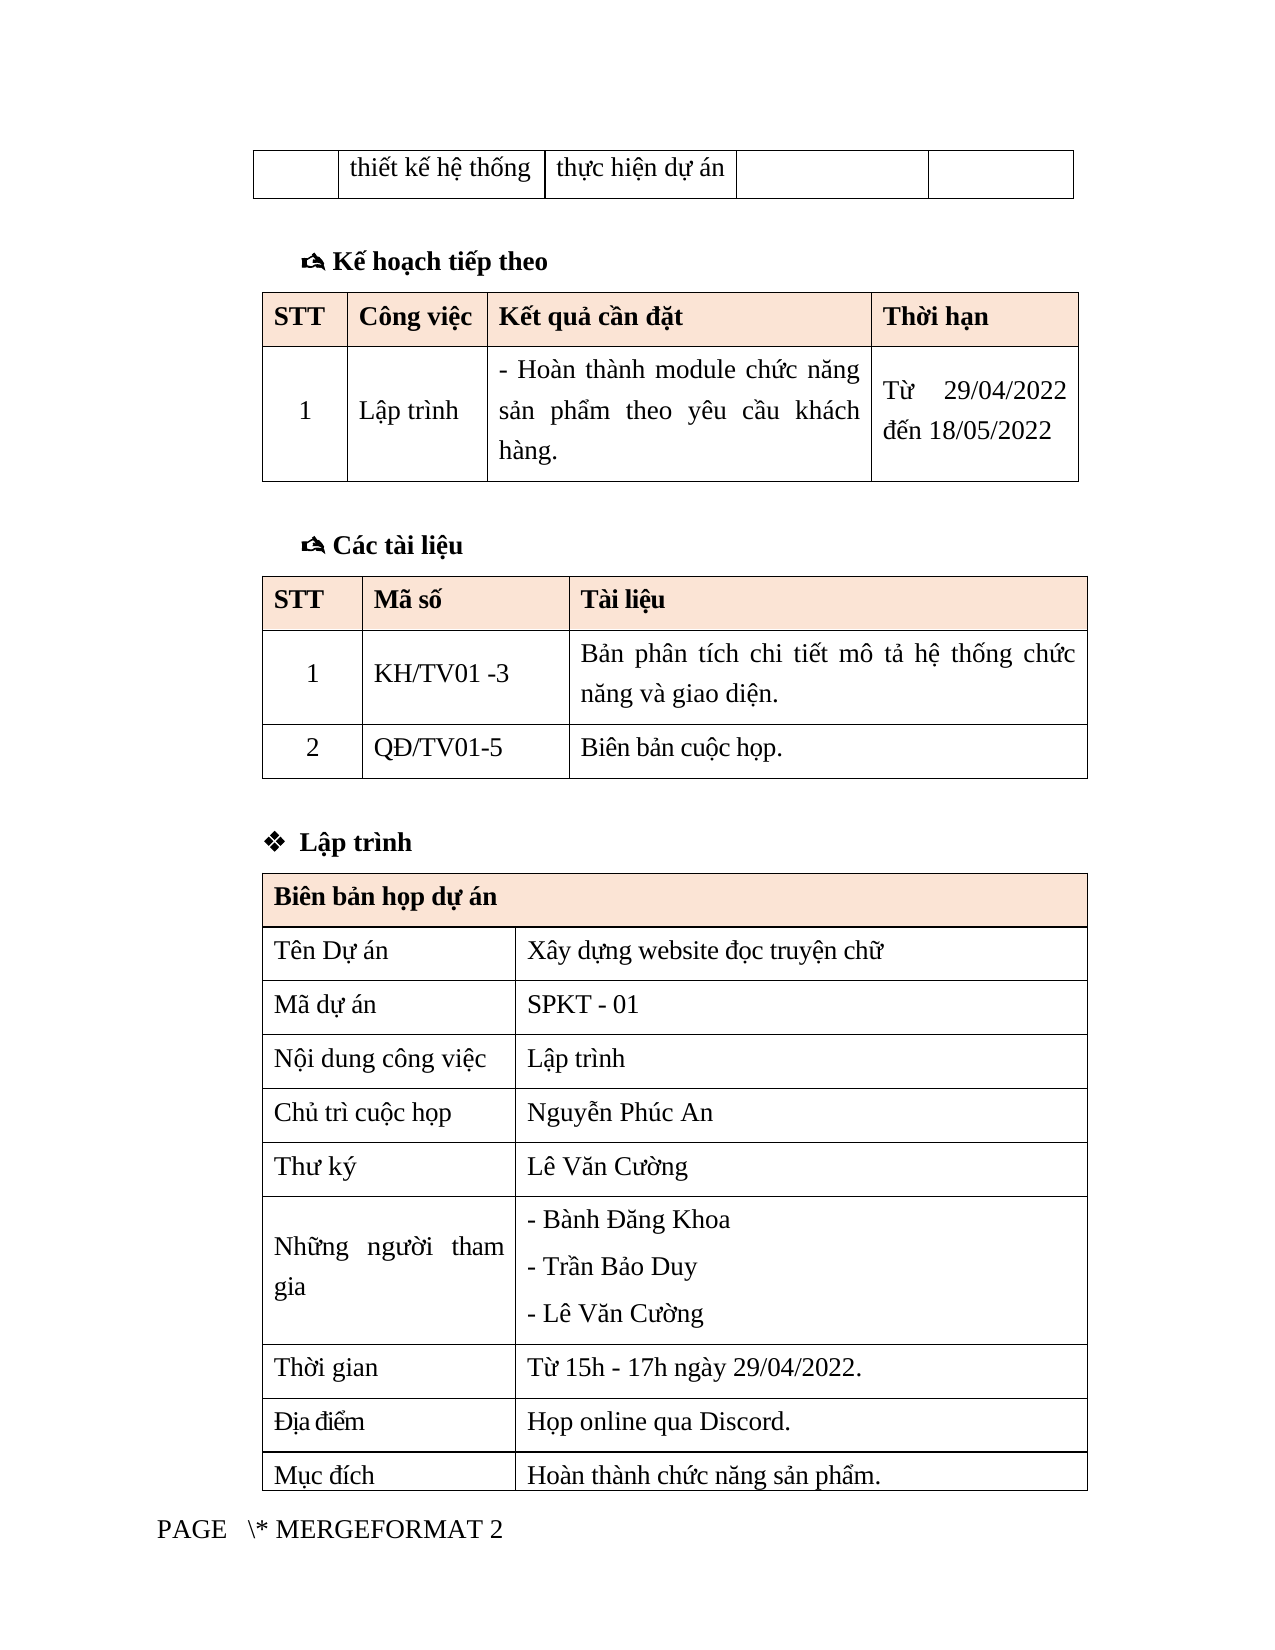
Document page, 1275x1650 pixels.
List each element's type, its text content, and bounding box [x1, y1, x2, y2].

table_cell Thư ký [263, 1143, 515, 1196]
table_cell [737, 151, 928, 198]
table_cell - Hoàn thành module chức năng sản phẩm theo yêu cầu khách hàng. [488, 347, 871, 481]
table_cell - Bành Đăng Khoa - Trần Bảo Duy - Lê Văn Cường [516, 1197, 1087, 1343]
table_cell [516, 1453, 1087, 1490]
list Lập trình [262, 826, 1125, 857]
table_header Thời hạn [872, 293, 1078, 346]
table_cell Lập trình [348, 347, 487, 481]
table_cell SPKT - 01 [516, 981, 1087, 1034]
table_cell Lê Văn Cường [516, 1143, 1087, 1196]
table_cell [546, 151, 736, 198]
table_header Biên bản họp dự án [263, 874, 1087, 926]
table_cell Địa điểm [263, 1399, 515, 1451]
table_cell Nội dung công việc [263, 1035, 515, 1088]
table_cell Xây dựng website đọc truyện chữ [516, 928, 1087, 980]
table_cell Từ 29/04/2022 đến 18/05/2022 [872, 347, 1078, 481]
table_cell Bản phân tích chi tiết mô tả hệ thống chức năng và giao diện. [570, 631, 1087, 724]
table_cell Những người tham gia [263, 1197, 515, 1343]
table_header STT [263, 293, 347, 346]
table_header Mã số [363, 577, 569, 629]
table_cell 1 [254, 151, 338, 198]
table_cell 2 [263, 725, 362, 778]
table_cell Mã dự án [263, 981, 515, 1034]
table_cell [339, 151, 544, 198]
table_header STT [263, 577, 362, 629]
table_cell Thời gian [263, 1345, 515, 1397]
table_header Tài liệu [570, 577, 1087, 629]
table_header Kết quả cần đặt [488, 293, 871, 346]
table_cell Tên Dự án [263, 928, 515, 980]
table_cell 1 [263, 347, 347, 481]
table_cell Chủ trì cuộc họp [263, 1089, 515, 1142]
text Kế hoạch tiếp theo [225, 245, 1125, 277]
table_cell Lập trình [516, 1035, 1087, 1088]
table_cell QĐ/TV01-5 [363, 725, 569, 778]
table_cell [929, 151, 1073, 198]
table_cell Họp online qua Discord. [516, 1399, 1087, 1451]
text Các tài liệu [225, 529, 1125, 560]
table_cell Nguyễn Phúc An [516, 1089, 1087, 1142]
table_cell Mục đích [263, 1453, 515, 1490]
table_cell 1 [263, 631, 362, 724]
table_cell Biên bản cuộc họp. [570, 725, 1087, 778]
table_cell Từ 15h - 17h ngày 29/04/2022. [516, 1345, 1087, 1397]
table_header Công việc [348, 293, 487, 346]
table_cell KH/TV01 -3 [363, 631, 569, 724]
